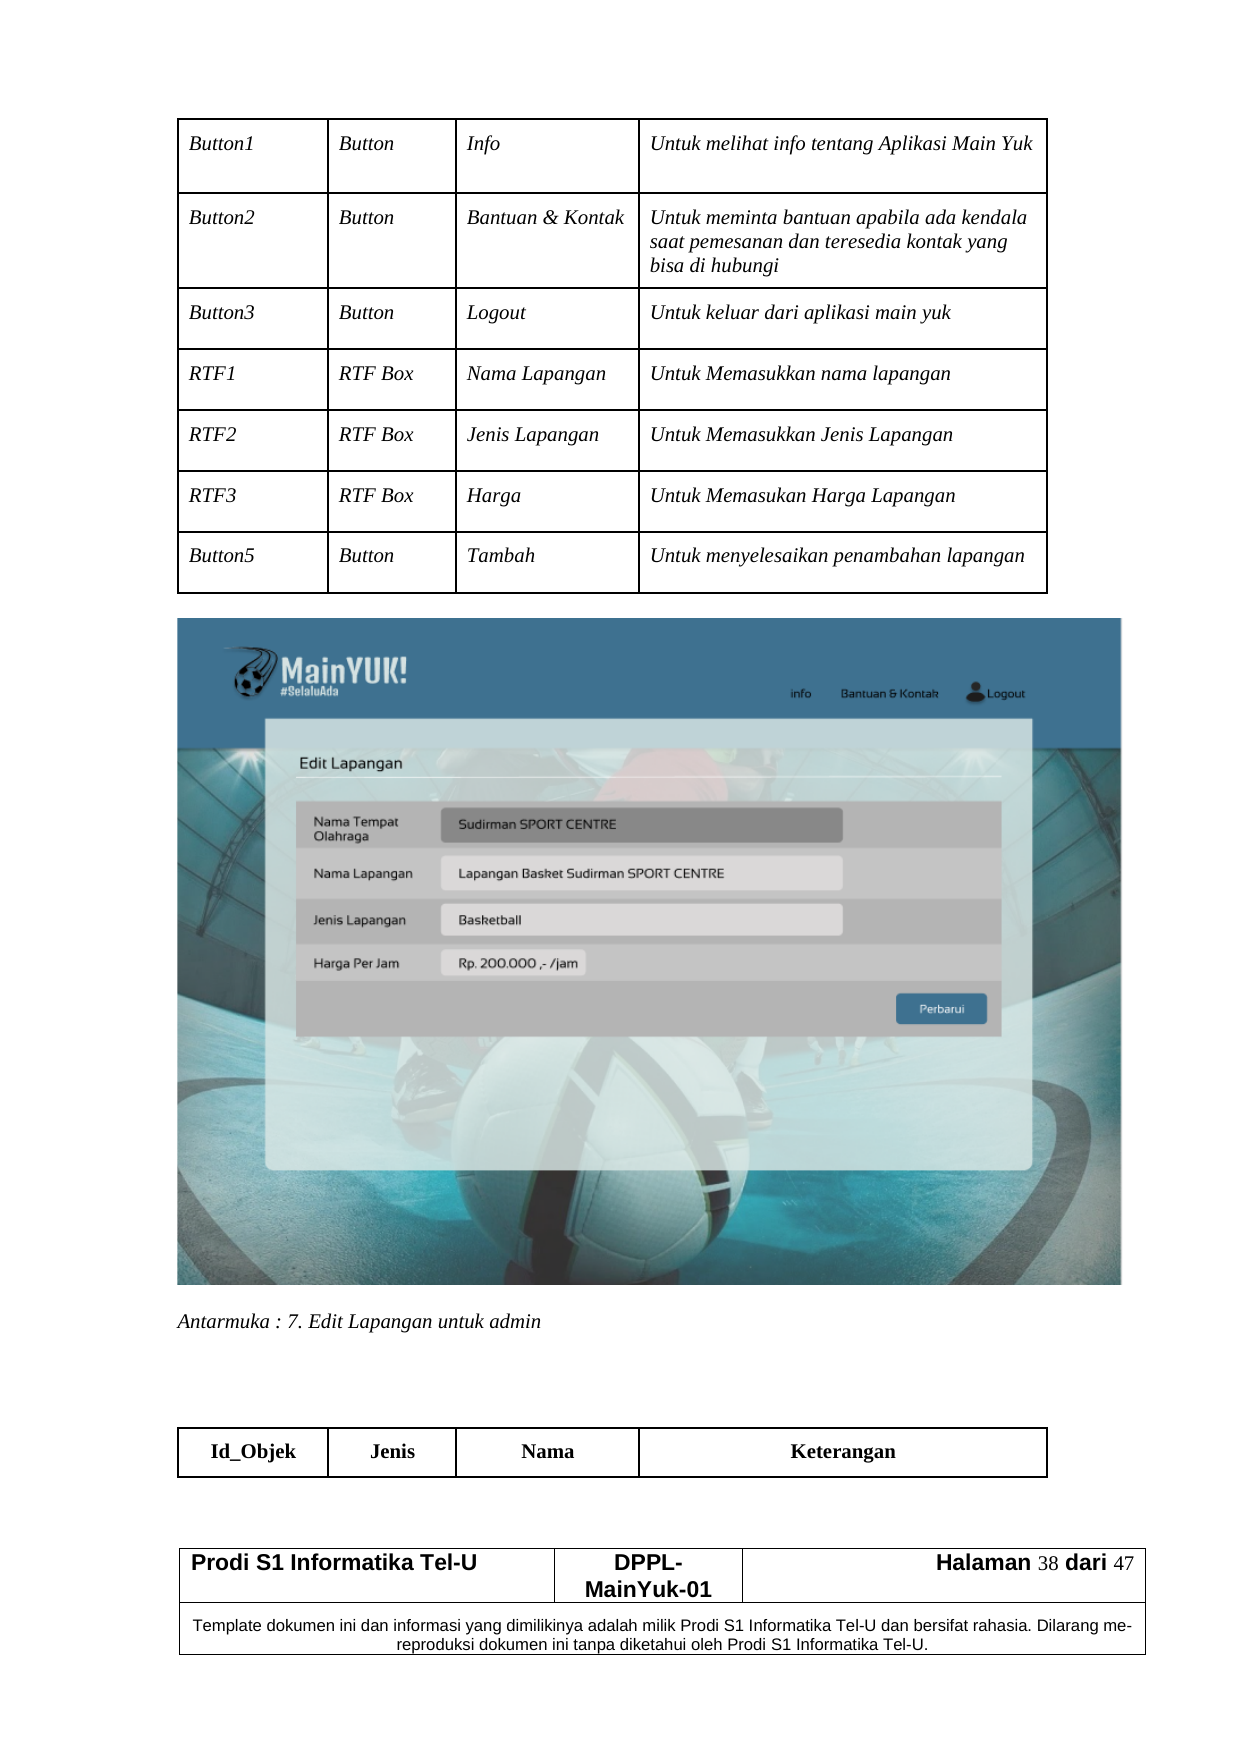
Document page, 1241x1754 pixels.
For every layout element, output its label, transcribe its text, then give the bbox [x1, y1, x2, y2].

table_cell RTF Box [329, 472, 455, 531]
table_header Nama [457, 1429, 638, 1476]
table_cell Untuk meminta bantuan apabila ada kendala saat pemesanan dan teresedia kontak yang bisa di hubungi [640, 194, 1046, 287]
table_cell Untuk Memasukkan Jenis Lapangan [640, 411, 1046, 470]
table_cell Button [329, 289, 455, 348]
table_cell Info [457, 120, 638, 192]
table_cell Button1 [179, 120, 327, 192]
table_cell Bantuan & Kontak [457, 194, 638, 287]
table_cell Harga [457, 472, 638, 531]
table_cell RTF1 [179, 350, 327, 409]
table_cell RTF3 [179, 472, 327, 531]
table_cell Button [329, 194, 455, 287]
table_cell Jenis Lapangan [457, 411, 638, 470]
table_cell Nama Lapangan [457, 350, 638, 409]
text Antarmuka : 7. Edit Lapangan untuk admin [177, 1309, 1122, 1333]
table_cell Untuk keluar dari aplikasi main yuk [640, 289, 1046, 348]
table_cell RTF Box [329, 350, 455, 409]
table_cell Logout [457, 289, 638, 348]
table_cell RTF Box [329, 411, 455, 470]
table_cell Untuk Memasukkan nama lapangan [640, 350, 1046, 409]
table_cell Untuk menyelesaikan penambahan lapangan [640, 533, 1046, 592]
table_cell RTF2 [179, 411, 327, 470]
table_cell Button2 [179, 194, 327, 287]
table_cell Button [329, 120, 455, 192]
table_cell Button5 [179, 533, 327, 592]
table_header Keterangan [640, 1429, 1046, 1476]
table_cell Button [329, 533, 455, 592]
table_header Jenis [329, 1429, 455, 1476]
table_cell Tambah [457, 533, 638, 592]
table_cell Untuk Memasukan Harga Lapangan [640, 472, 1046, 531]
table_header Id_Objek [179, 1429, 327, 1476]
table_cell Untuk melihat info tentang Aplikasi Main Yuk [640, 120, 1046, 192]
table_cell Button3 [179, 289, 327, 348]
picture [177, 618, 1123, 1285]
